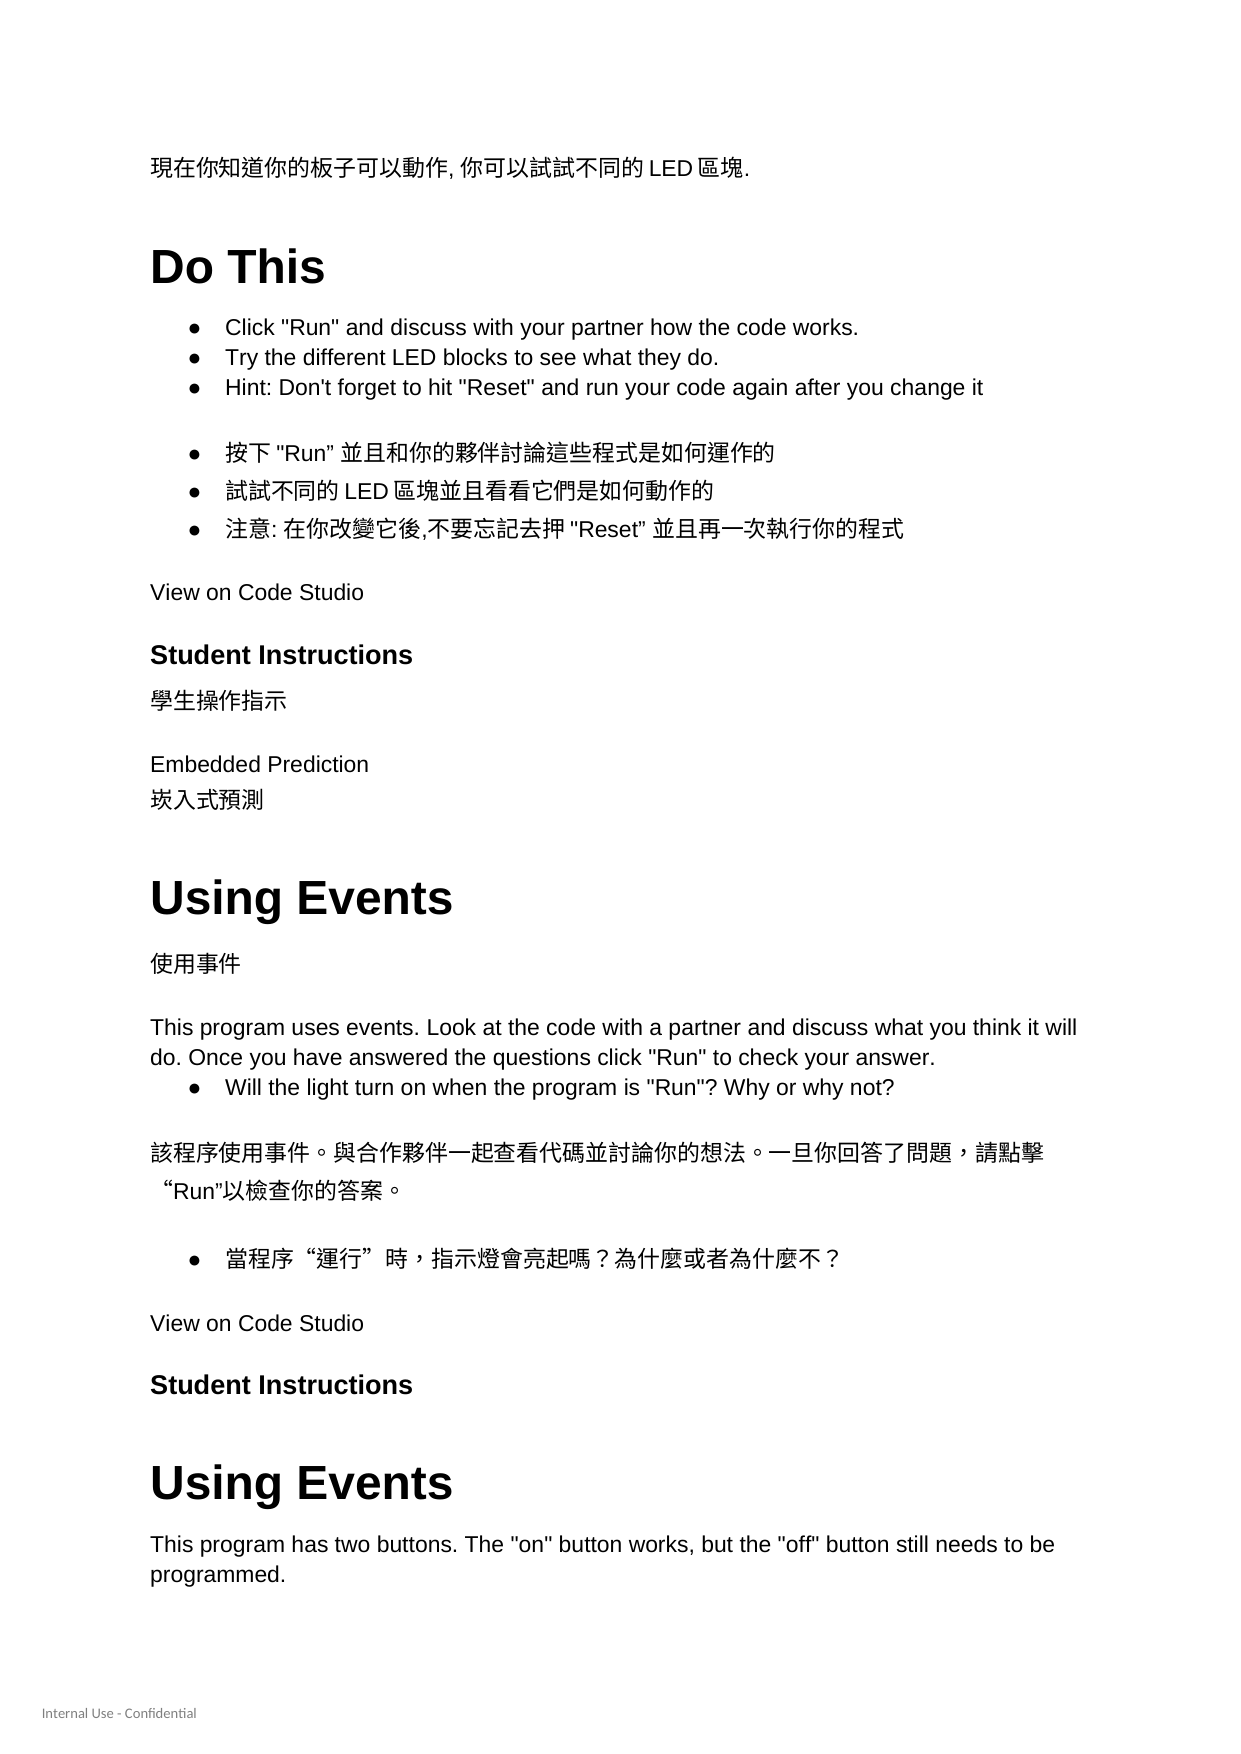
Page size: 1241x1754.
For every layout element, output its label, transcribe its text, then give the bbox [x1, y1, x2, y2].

list Try the different LED blocks to see what they do. [187, 344, 1090, 371]
text 崁入式預測 [150, 782, 1090, 815]
list Hint: Don't forget to hit "Reset" and run your code again after you change it [187, 374, 1090, 401]
list 當程序“運行”時，指示燈會亮起嗎？為什麼或者為什麼不？ [187, 1241, 1090, 1274]
list 按下 "Run” 並且和你的夥伴討論這些程式是如何運作的 [187, 435, 1090, 468]
text 學生操作指示 [150, 683, 1090, 716]
text View on Code Studio [150, 1309, 1090, 1336]
text This program uses events. Look at the code with a partner and discuss what you think it will do. Once you have answered the questions click "Run" to check your answer. [150, 1014, 1090, 1070]
text 使用事件 [150, 946, 1090, 979]
text Embedded Prediction [150, 751, 1090, 778]
text View on Code Studio [150, 579, 1090, 606]
subtitle Student Instructions [150, 1369, 1090, 1400]
list 試試不同的LED區塊並且看看它們是如何動作的 [187, 473, 1090, 506]
subtitle Do This [150, 238, 1090, 293]
list Will the light turn on when the program is "Run"? Why or why not? [187, 1074, 1090, 1101]
list Click "Run" and discuss with your partner how the code works. [187, 314, 1090, 340]
list 注意: 在你改變它後,不要忘記去押 "Reset” 並且再一次執行你的程式 [187, 511, 1090, 544]
text 現在你知道你的板子可以動作, 你可以試試不同的LED區塊. [150, 150, 1090, 183]
subtitle Using Events [150, 870, 1090, 925]
subtitle Student Instructions [150, 639, 1090, 670]
subtitle Using Events [150, 1455, 1090, 1510]
text This program has two buttons. The "on" button works, but the "off" button still needs to be programmed. [150, 1531, 1090, 1587]
text 該程序使用事件。與合作夥伴一起查看代碼並討論你的想法。一旦你回答了問題，請點擊“Run”以檢查你的答案。 [150, 1135, 1090, 1206]
